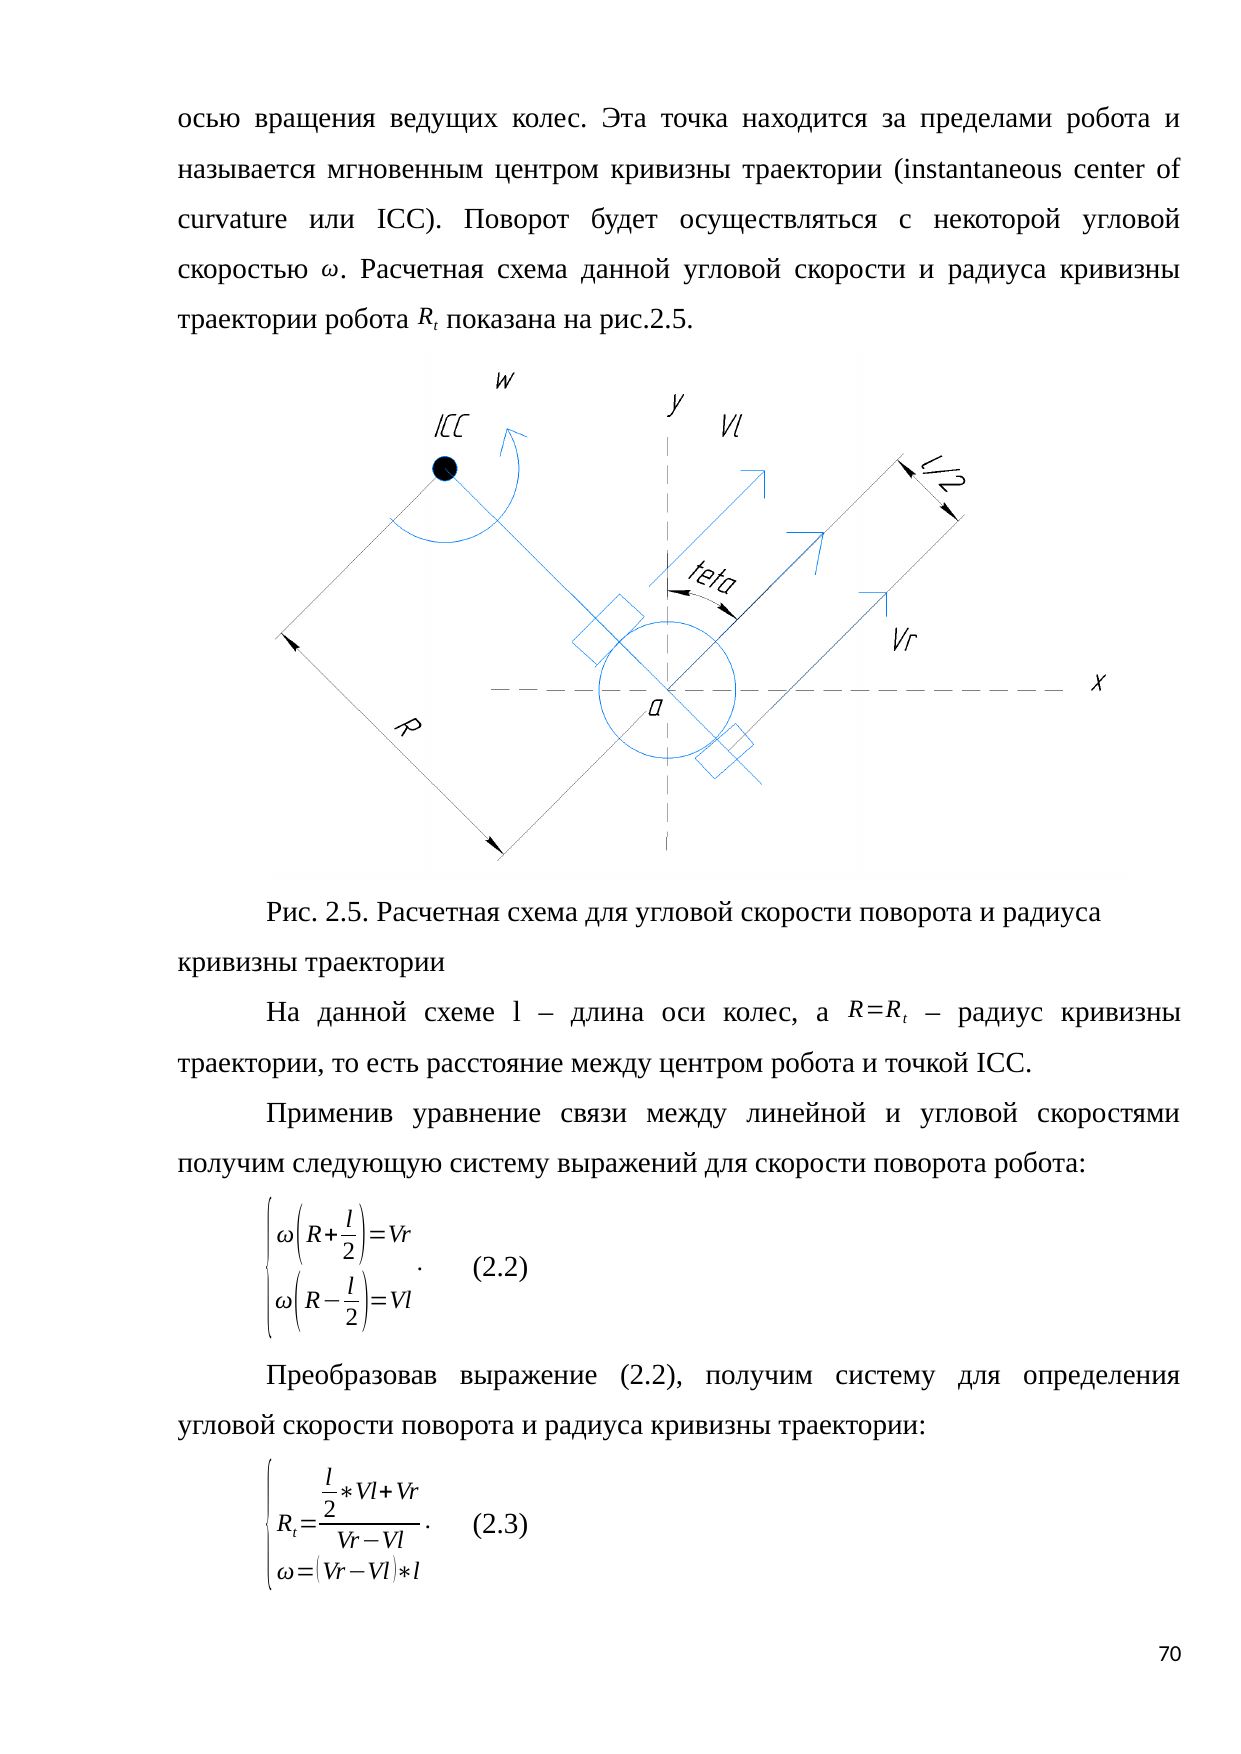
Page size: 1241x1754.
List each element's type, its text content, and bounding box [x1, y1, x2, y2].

text На данной схеме l – длина оси колес, а – радиус кривизны траектории, то есть расстояние между центром робота и точкой ICC. [177, 994, 1181, 1078]
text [177, 100, 1181, 335]
text Рис. 2.5. Расчетная схема для угловой скорости поворота и радиуса кривизны траектории [177, 894, 1181, 978]
text Преобразовав выражение (2.2), получим систему для определения угловой скорости поворота и радиуса кривизны траектории: [177, 1357, 1181, 1441]
text Применив уравнение связи между линейной и угловой скоростями получим следующую систему выражений для скорости поворота робота: [177, 1095, 1181, 1179]
text (2.2) [177, 1196, 1181, 1340]
text (2.3) [177, 1458, 1181, 1592]
picture [265, 352, 1129, 880]
